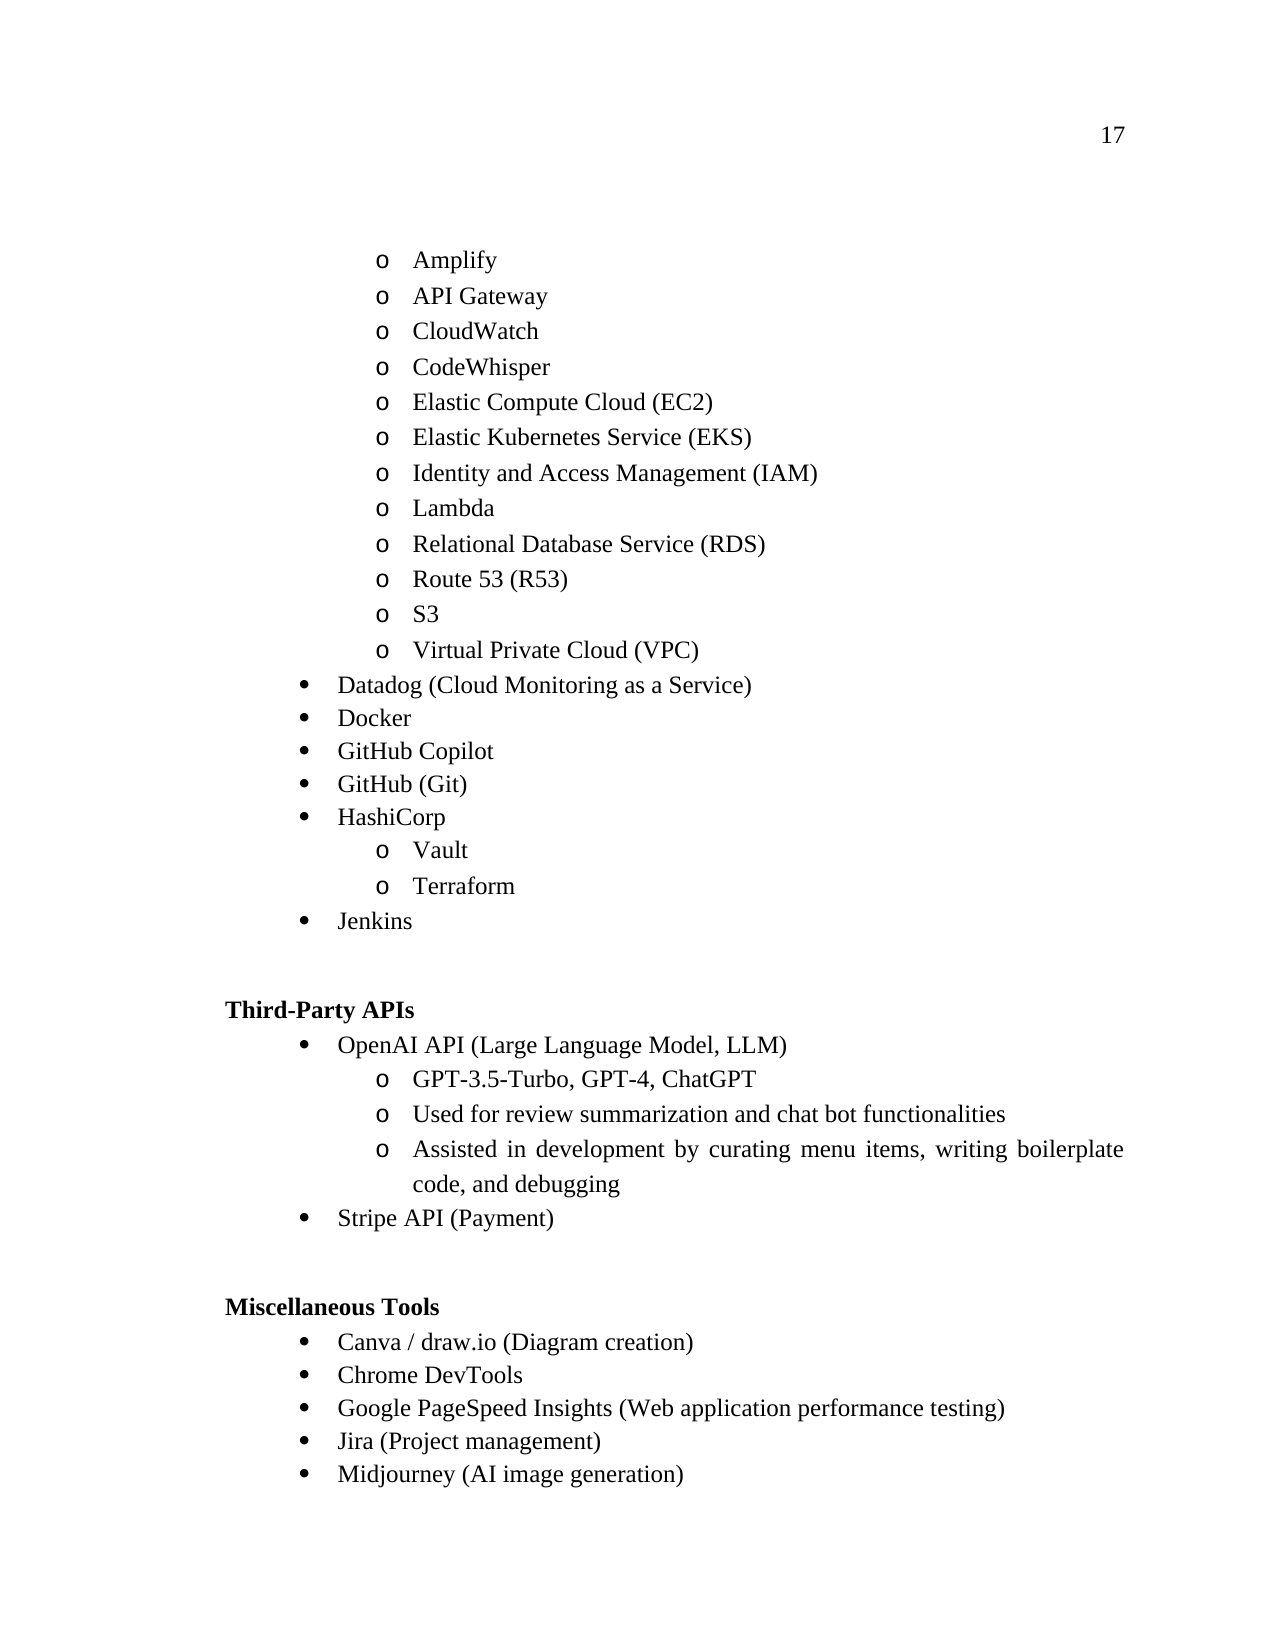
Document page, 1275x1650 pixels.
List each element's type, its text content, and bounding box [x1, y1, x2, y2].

text Jenkins [300, 906, 1125, 935]
list Elastic Compute Cloud (EC2) [375, 387, 1125, 418]
text Docker [300, 703, 1125, 732]
list CodeWhisper [375, 352, 1125, 382]
text Datadog (Cloud Monitoring as a Service) [300, 670, 1125, 699]
text Stripe API (Payment) [300, 1203, 1125, 1231]
list S3 [375, 599, 1125, 630]
list Used for review summarization and chat bot functionalities [375, 1099, 1125, 1130]
text Google PageSpeed Insights (Web application performance testing) [300, 1393, 1125, 1422]
list Identity and Access Management (IAM) [375, 458, 1125, 489]
list Terraform [375, 871, 1125, 902]
list Virtual Private Cloud (VPC) [375, 635, 1125, 666]
list Assisted in development by curating menu items, writing boilerplate code, and debugging [375, 1134, 1125, 1198]
text Chrome DevTools [300, 1360, 1125, 1389]
text Jira (Project management) [300, 1426, 1125, 1455]
list Vault [375, 835, 1125, 866]
subtitle Miscellaneous Tools [225, 1269, 1125, 1327]
text OpenAI API (Large Language Model, LLM) [300, 1031, 1125, 1059]
text GitHub (Git) [300, 769, 1125, 798]
list Lambda [375, 493, 1125, 524]
text GitHub Copilot [300, 736, 1125, 765]
list Relational Database Service (RDS) [375, 529, 1125, 559]
text Midjourney (AI image generation) [300, 1459, 1125, 1488]
text Canva / draw.io (Diagram creation) [300, 1327, 1125, 1356]
subtitle Third-Party APIs [225, 972, 1125, 1031]
list Elastic Kubernetes Service (EKS) [375, 422, 1125, 453]
list GPT-3.5-Turbo, GPT-4, ChatGPT [375, 1064, 1125, 1094]
list Amplify [375, 245, 1125, 276]
text HashiCorp [300, 802, 1125, 831]
list Route 53 (R53) [375, 564, 1125, 595]
list CloudWatch [375, 316, 1125, 347]
list API Gateway [375, 281, 1125, 312]
